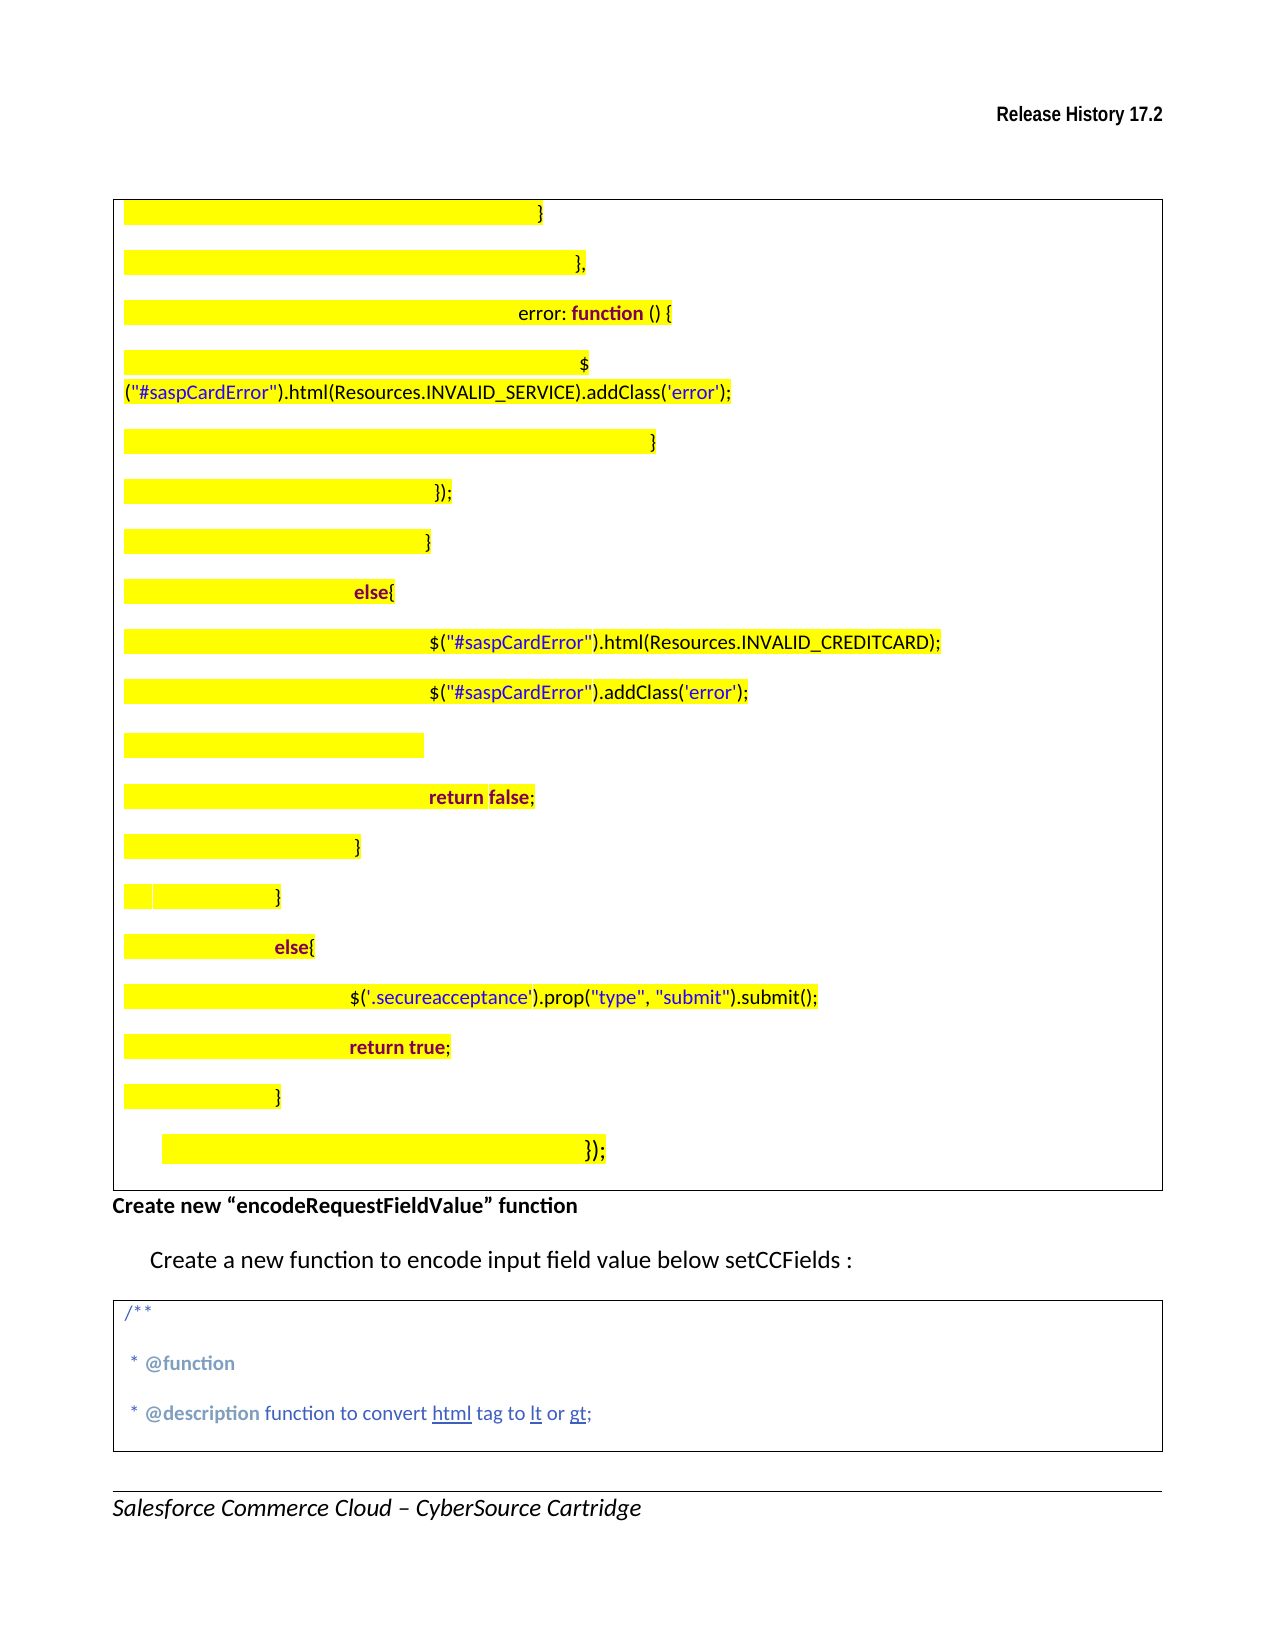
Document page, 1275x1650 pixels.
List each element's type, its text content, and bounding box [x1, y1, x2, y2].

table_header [114, 1301, 1162, 1451]
text Create a new function to encode input field value below setCCFields : [150, 1244, 1162, 1274]
subtitle Create new “encodeRequestFieldValue” function [112, 1191, 1162, 1219]
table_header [114, 200, 1162, 1190]
